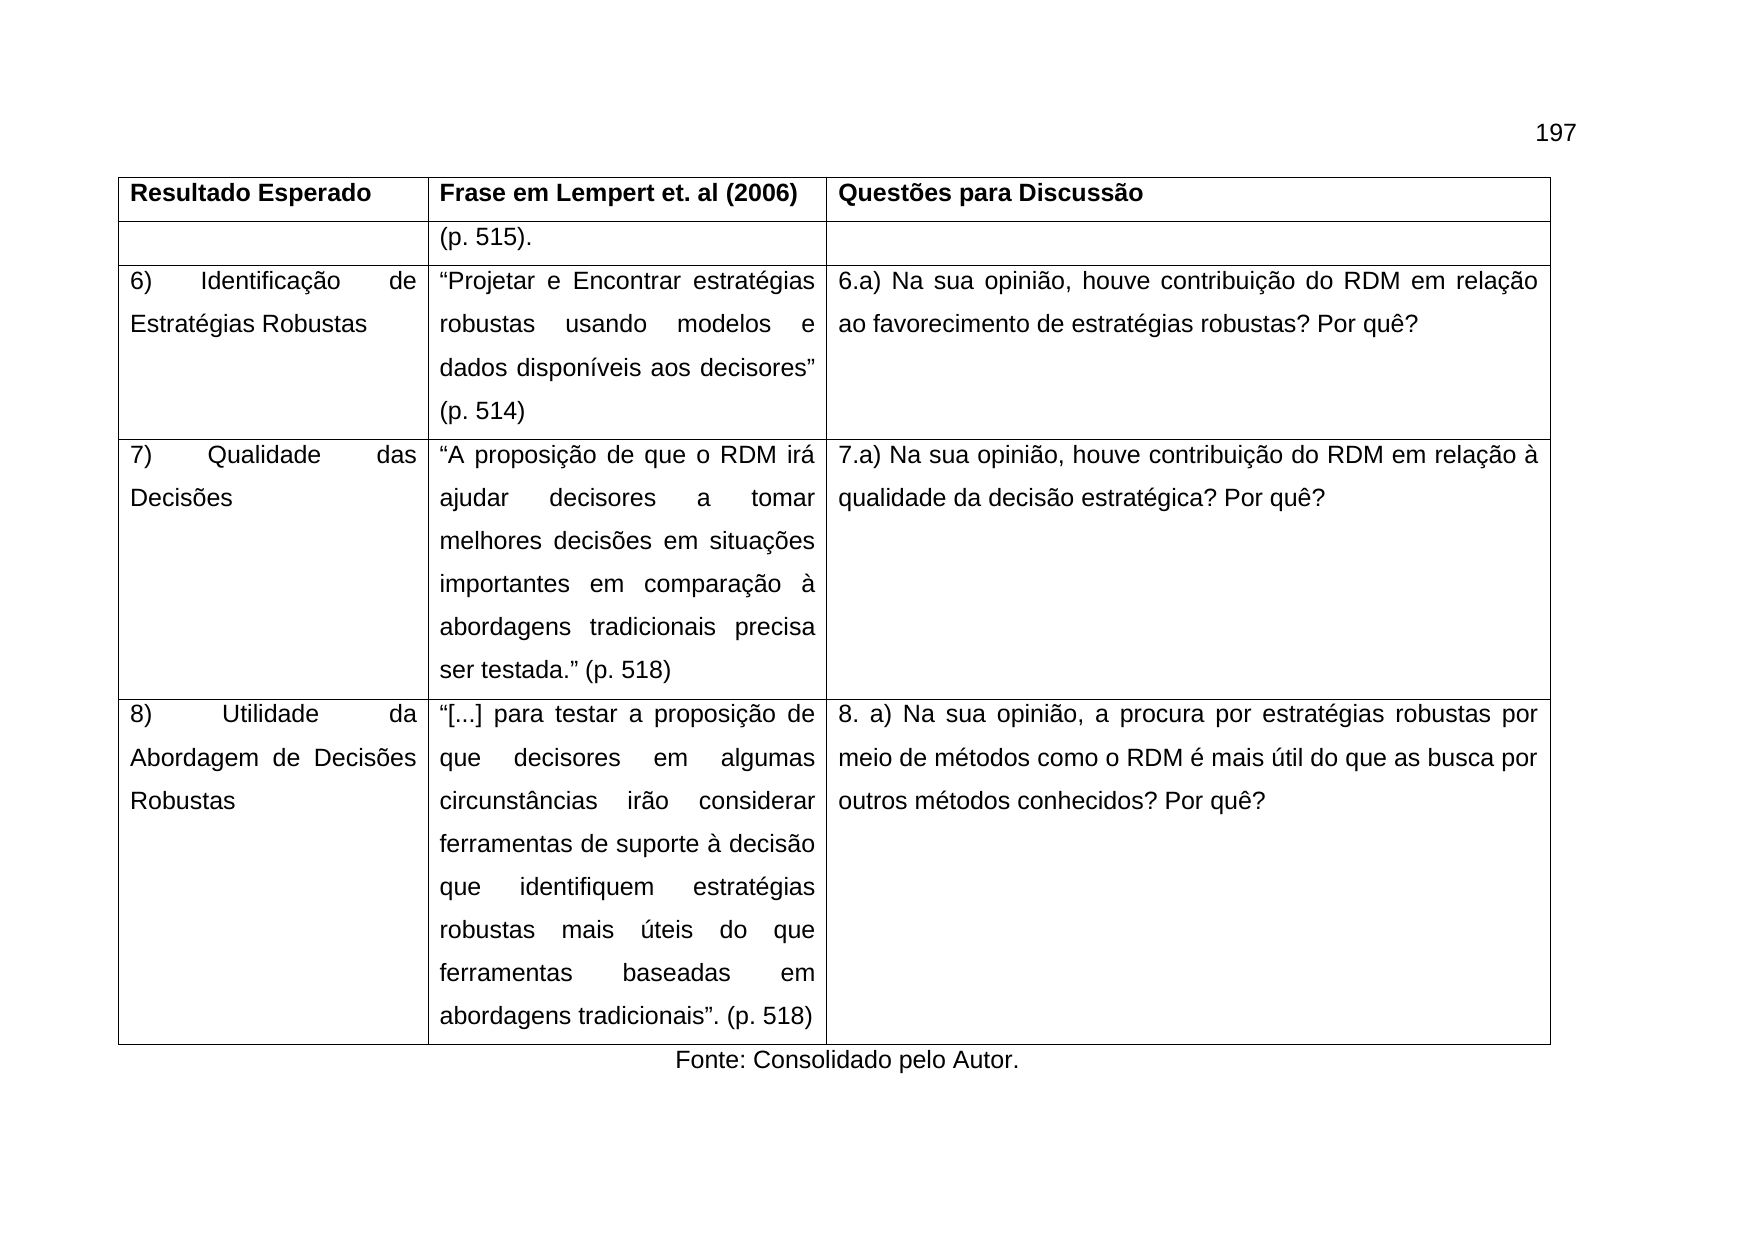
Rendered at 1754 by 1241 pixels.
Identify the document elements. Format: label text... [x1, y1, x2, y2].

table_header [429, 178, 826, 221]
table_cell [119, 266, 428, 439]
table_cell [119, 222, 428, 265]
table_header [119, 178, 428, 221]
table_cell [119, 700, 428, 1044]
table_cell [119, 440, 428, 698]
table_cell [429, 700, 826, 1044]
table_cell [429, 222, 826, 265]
text Fonte: Consolidado pelo Autor. [118, 1045, 1577, 1074]
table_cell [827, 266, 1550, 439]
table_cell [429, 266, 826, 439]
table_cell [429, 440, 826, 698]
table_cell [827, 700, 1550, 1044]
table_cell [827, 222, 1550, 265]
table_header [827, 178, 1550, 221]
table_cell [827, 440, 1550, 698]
